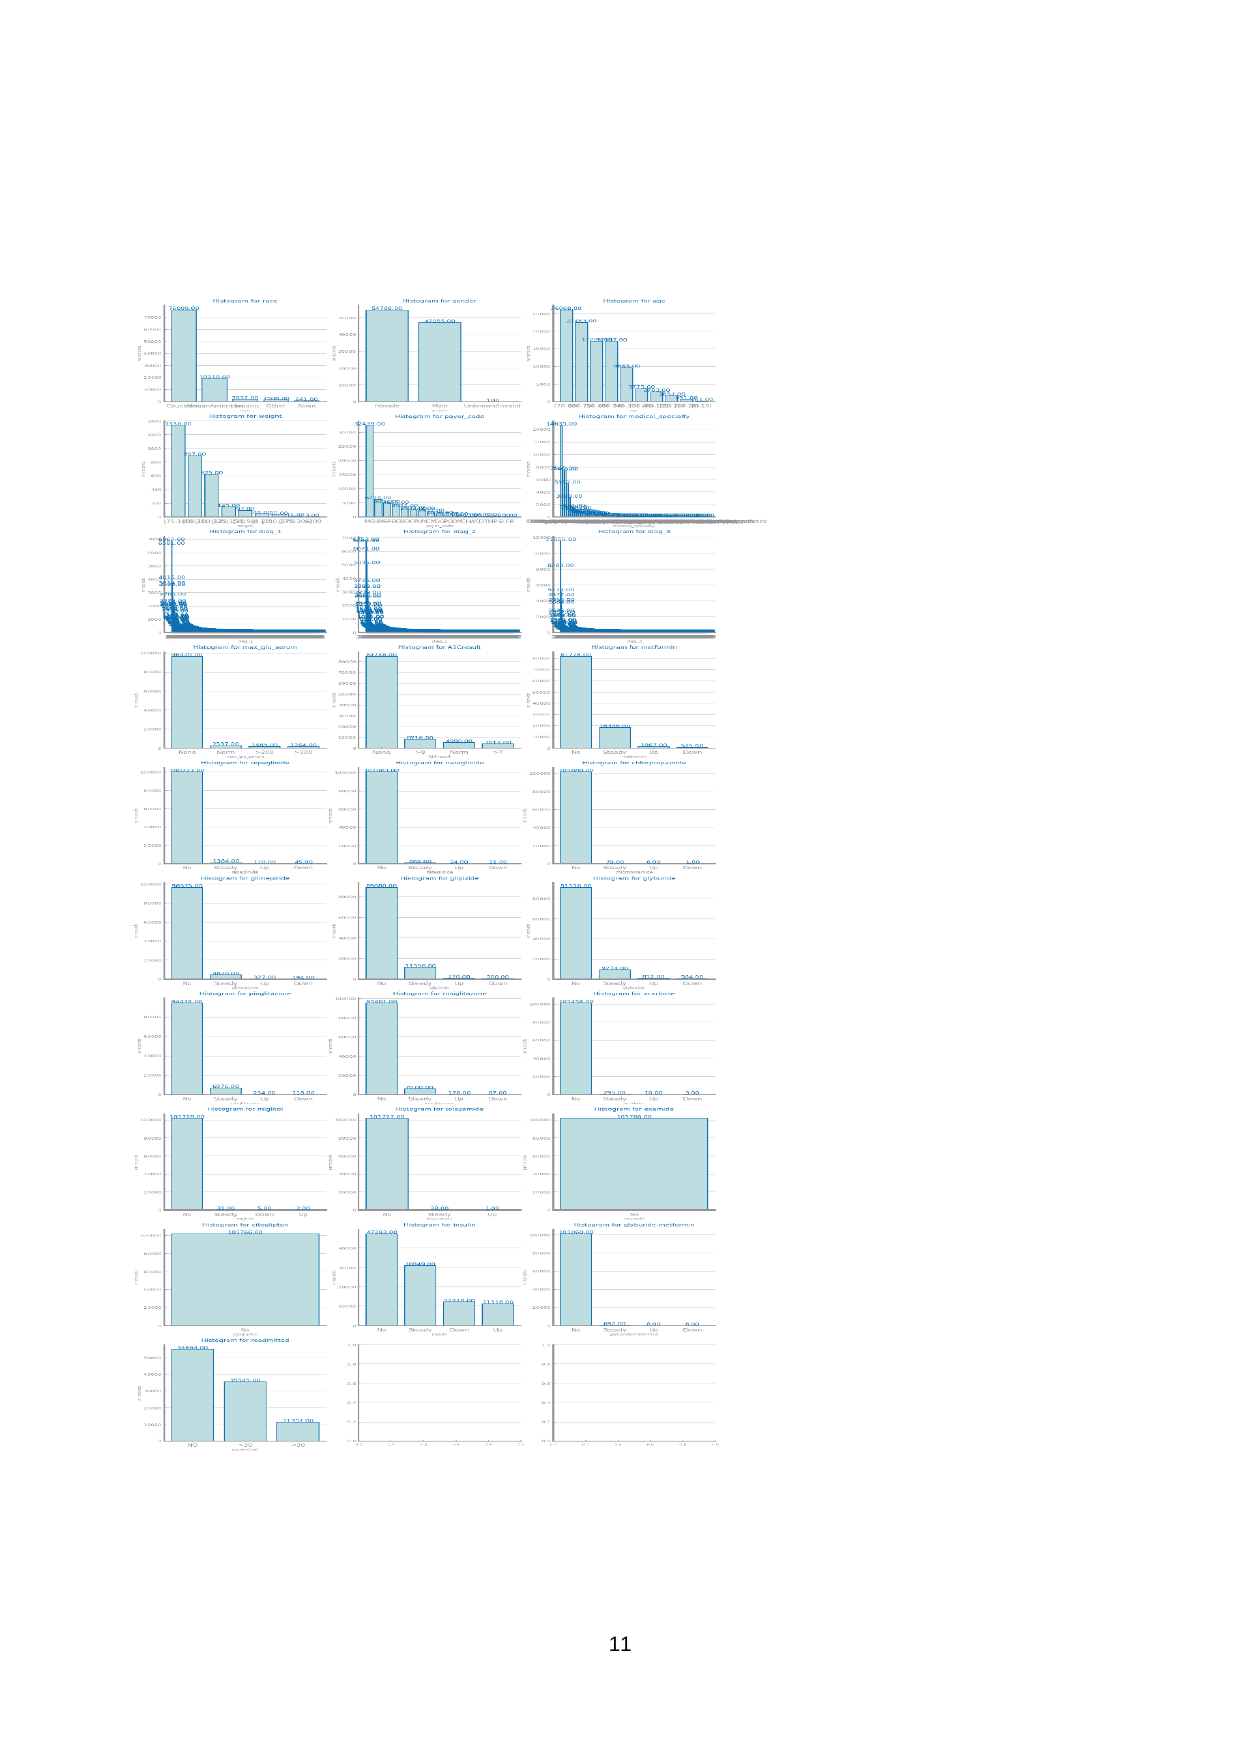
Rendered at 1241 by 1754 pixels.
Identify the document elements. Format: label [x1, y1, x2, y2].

picture [75, 128, 786, 1603]
